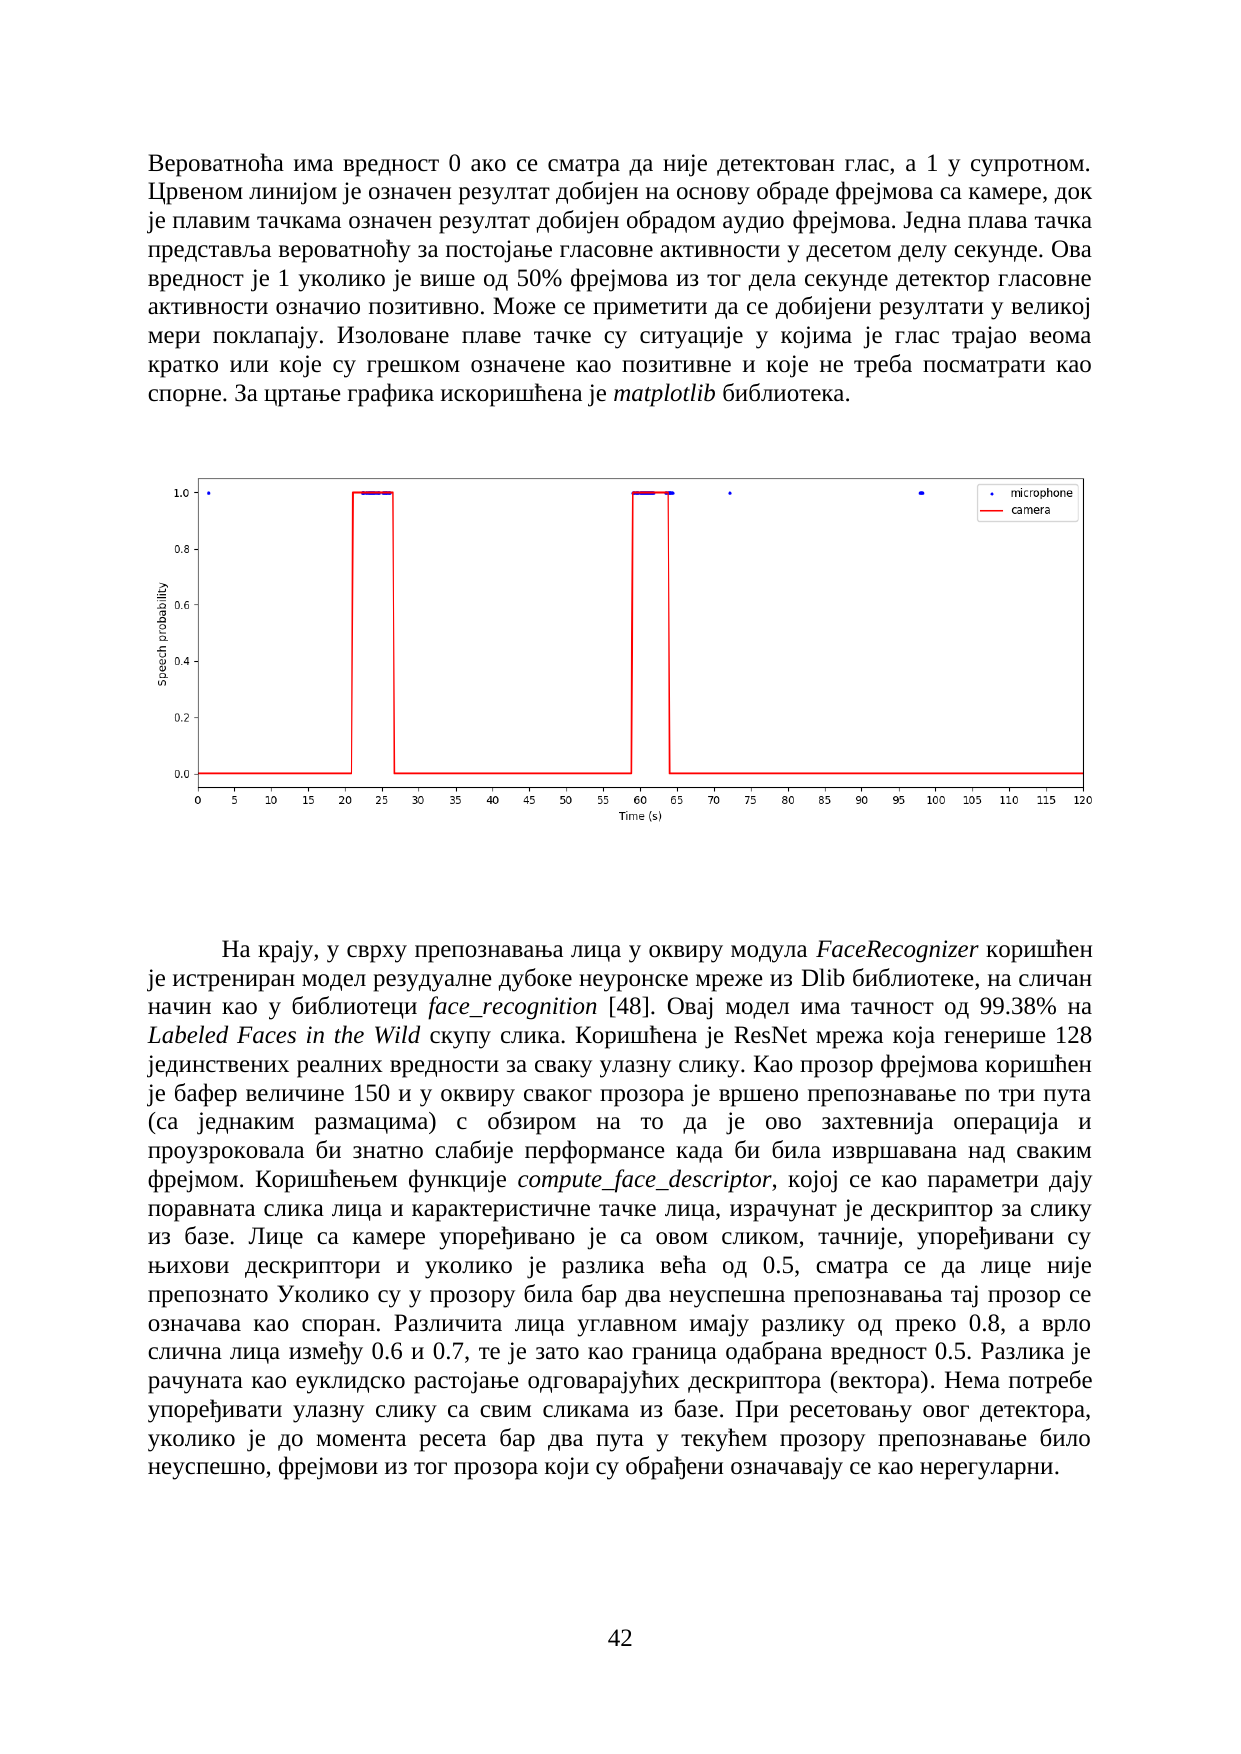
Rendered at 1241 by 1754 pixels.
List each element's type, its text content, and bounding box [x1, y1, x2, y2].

picture [54, 430, 1197, 831]
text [148, 148, 1093, 406]
text На крају, у сврху препознавања лица у оквиру модула FaceRecognizer коришћен је истрениран модел резудуалне дубоке неуронске мреже из Dlib библиотеке, на сличан начин као у библиотеци face_recognition [48]. Овај модел има тачност од 99.38% на Labeled Faces in the Wild скупу слика. Коришћена је ResNet мрежа која генерише 128 јединствених реалних вредности за сваку улазну слику. Као прозор фрејмова коришћен је бафер величине 150 и у оквиру сваког прозора је вршено препознавање по три пута (са једнаким размацима) с обзиром на то да је ово захтевнија операција и проузроковала би знатно слабије перформансе када би била извршавана над сваким фрејмом. Коришћењем функције compute_face_descriptor, којој се као параметри дају поравната слика лица и карактеристичне тачке лица, израчунат је дескриптор за слику из базе. Лице са камере упоређивано је са овом сликом, тачније, упоређивани су њихови дескриптори и уколико је разлика већа од 0.5, сматра се да лице није препознато Уколико су у прозору била бар два неуспешна препознавања тај прозор се означава као споран. Различита лица углавном имају разлику од преко 0.8, а врло слична лица између 0.6 и 0.7, те је зато као граница одабрана вредност 0.5. Разлика је рачуната као еуклидско растојање одговарајућих дескриптора (вектора). Нема потребе упоређивати улазну слику са свим сликама из базе. При ресетовању овог детектора, уколико је до момента ресета бар два пута у текућем прозору препознавање било неуспешно, фрејмови из тог прозора који су обрађени означавају се као нерегуларни. [148, 934, 1093, 1480]
